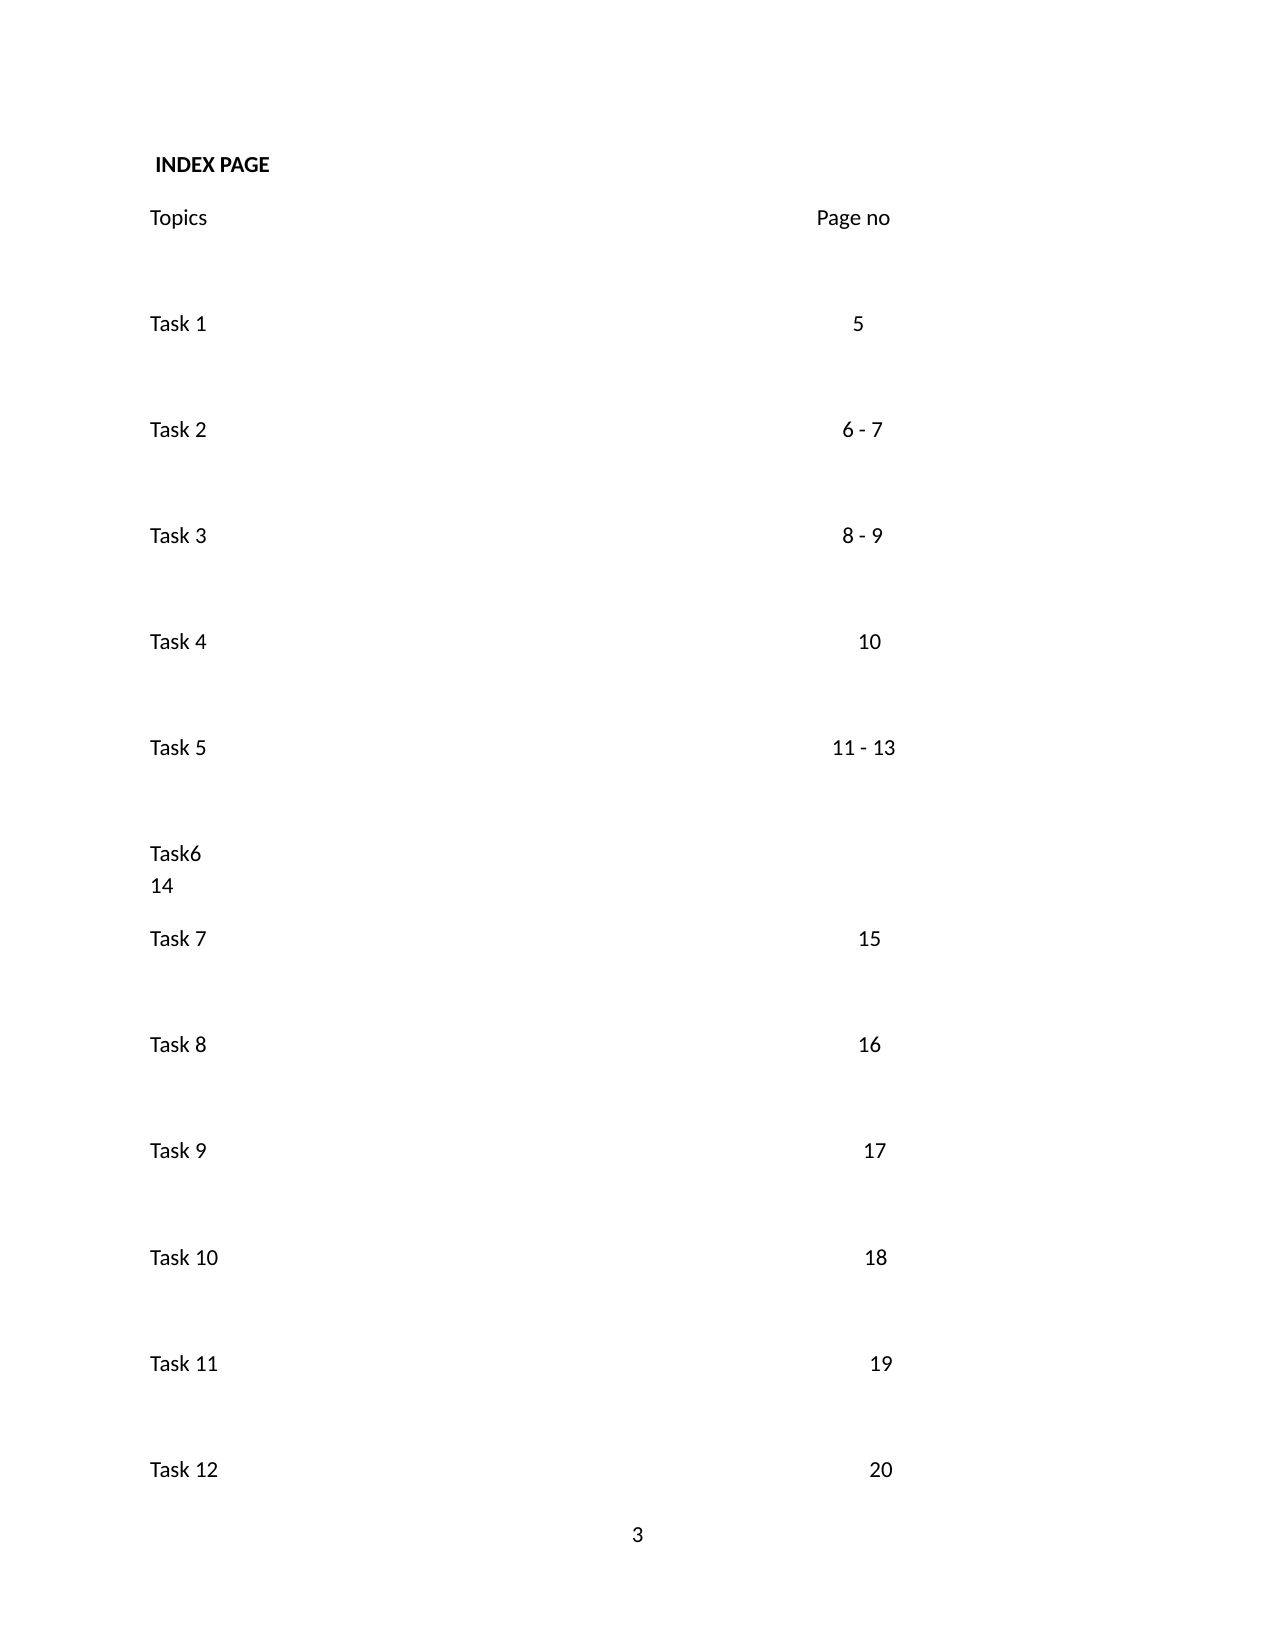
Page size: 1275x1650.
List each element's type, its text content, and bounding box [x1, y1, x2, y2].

text Task 12 20 [150, 1455, 1125, 1483]
text Task 4 10 [150, 627, 1125, 655]
text Task 3 8 - 9 [150, 521, 1125, 549]
text Task 11 19 [150, 1349, 1125, 1377]
text Topics Page no [150, 203, 1125, 231]
text Task6 14 [150, 839, 1125, 899]
text Task 1 5 [150, 309, 1125, 337]
text Task 8 16 [150, 1031, 1125, 1058]
text Task 5 11 - 13 [150, 733, 1125, 761]
text INDEX PAGE [150, 150, 1125, 178]
text Task 2 6 - 7 [150, 415, 1125, 443]
text Task 9 17 [150, 1137, 1125, 1164]
text Task 10 18 [150, 1243, 1125, 1271]
text Task 7 15 [150, 924, 1125, 952]
